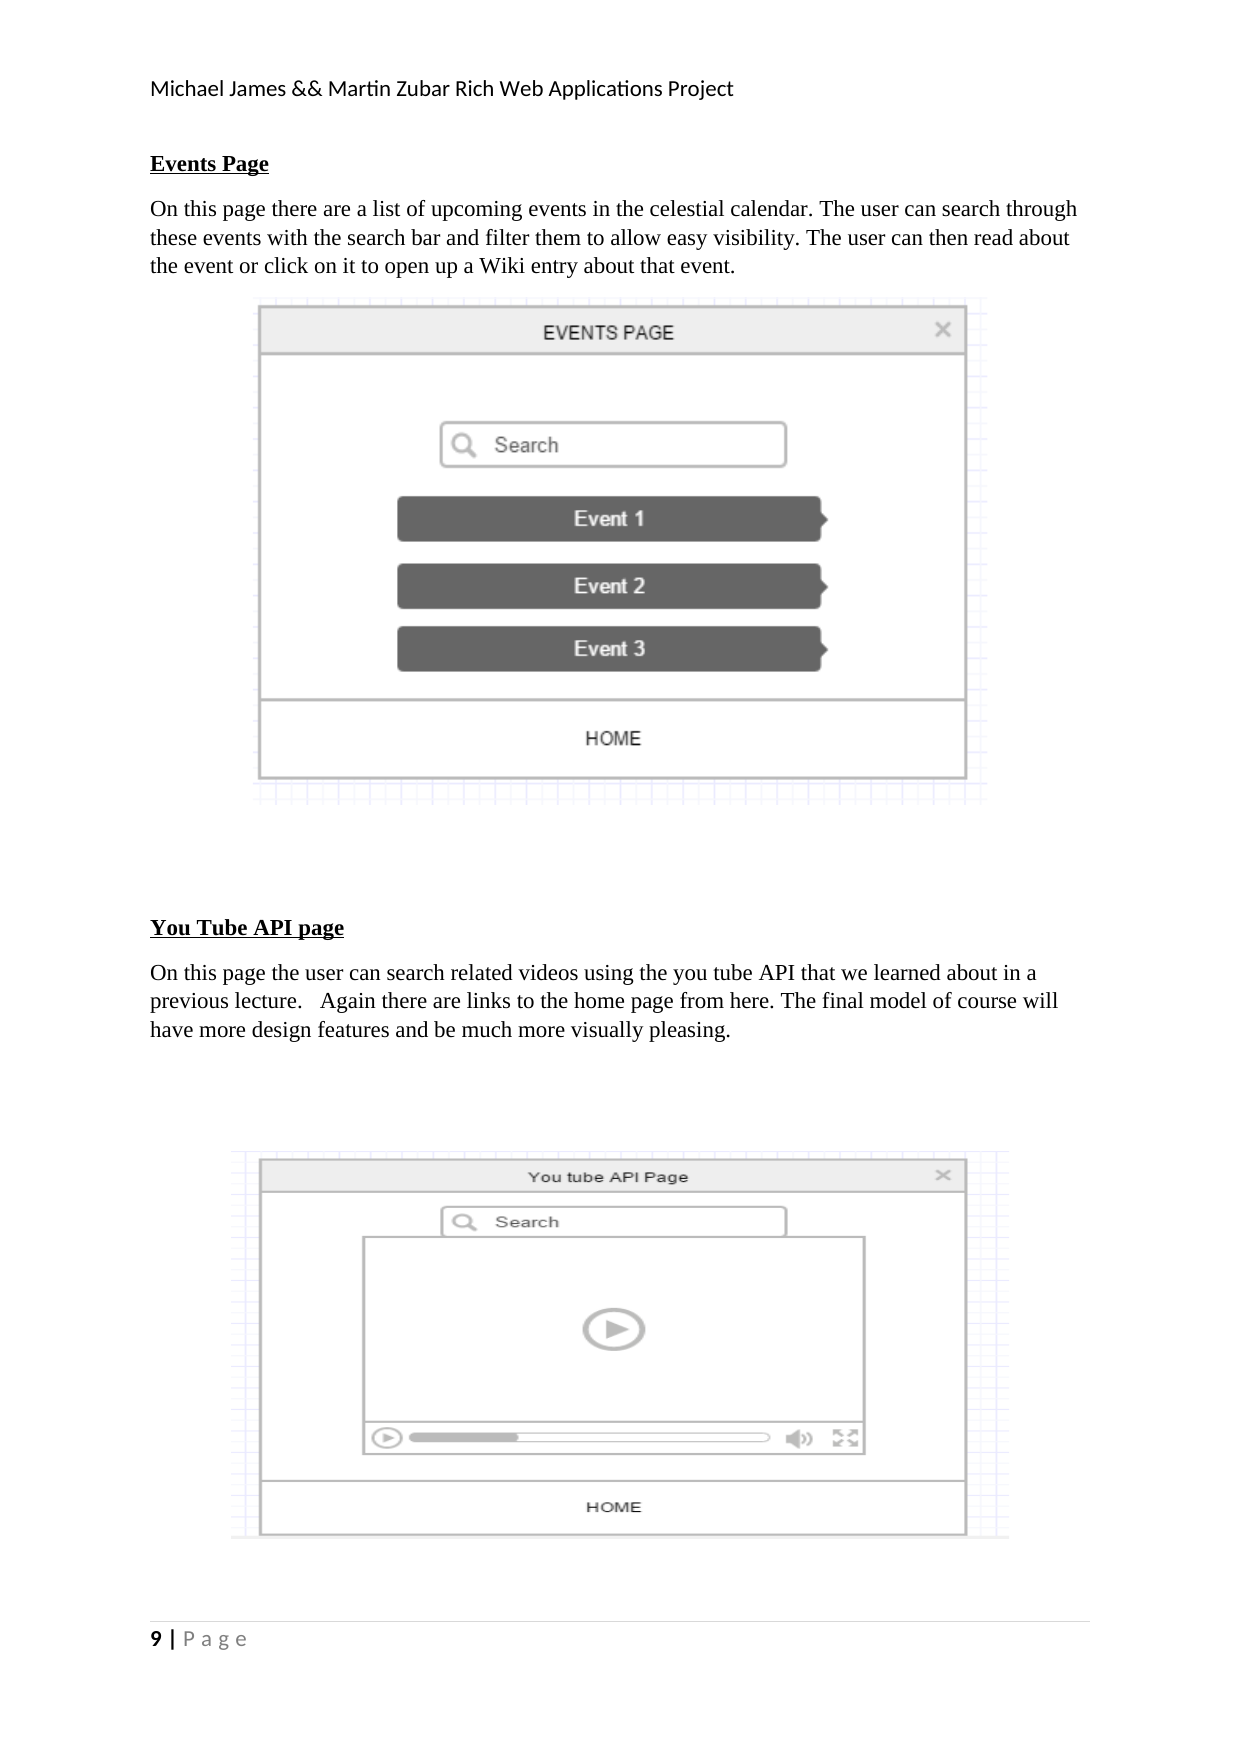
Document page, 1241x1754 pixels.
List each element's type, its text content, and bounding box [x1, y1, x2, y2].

picture [252, 297, 988, 805]
text On this page there are a list of upcoming events in the celestial calendar. The user can search through these events with the search bar and filter them to allow easy visibility. The user can then read about the event or click on it to open up a Wiki entry about that event. [150, 195, 1090, 278]
text You Tube API page [150, 914, 1090, 940]
picture [231, 1151, 1010, 1539]
text On this page the user can search related videos using the you tube API that we learned about in a previous lecture. Again there are links to the home page from here. The final model of course will have more design features and be much more visually pleasing. [150, 959, 1090, 1042]
text Events Page [150, 150, 1090, 176]
